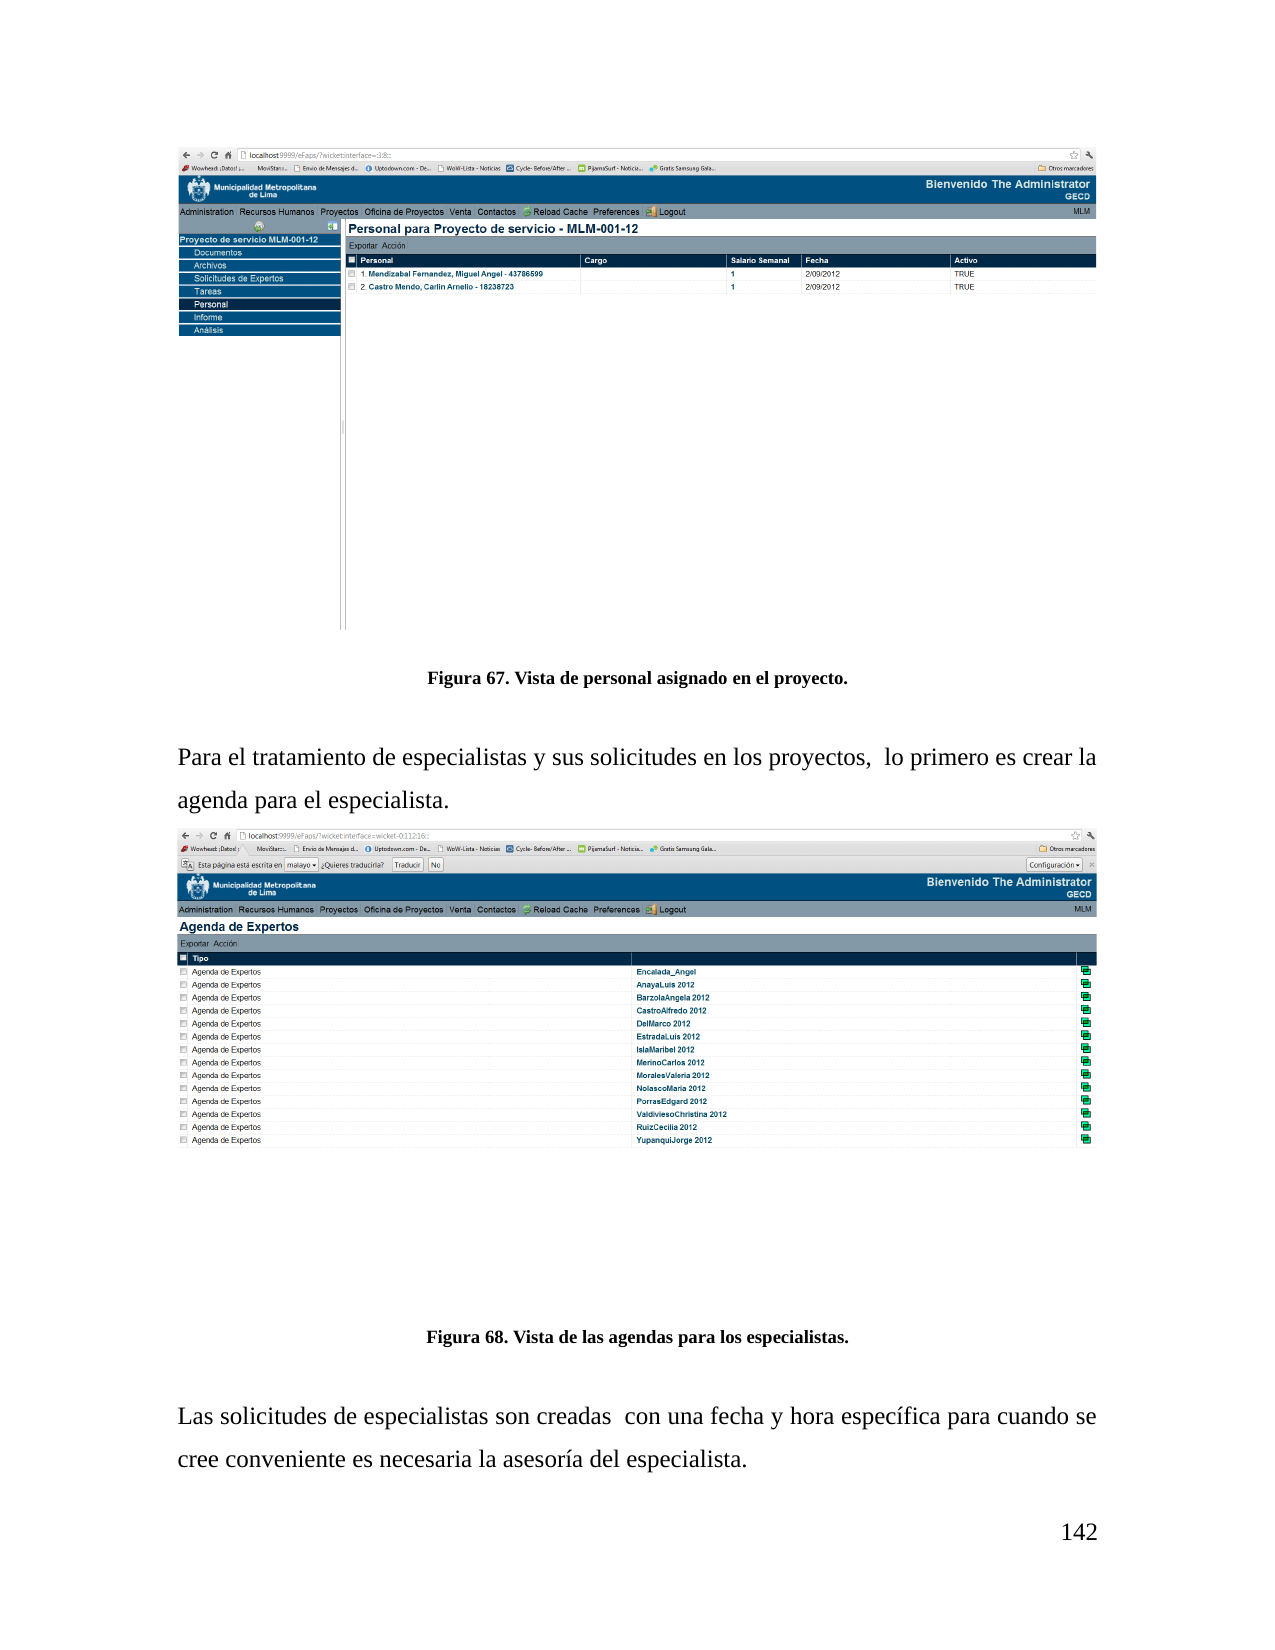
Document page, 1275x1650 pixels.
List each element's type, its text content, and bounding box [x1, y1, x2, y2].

text Para el tratamiento de especialistas y sus solicitudes en los proyectos, lo primero es crear la agenda para el especialista. [177, 742, 1098, 814]
text Las solicitudes de especialistas son creadas con una fecha y hora específica para cuando se cree conveniente es necesaria la asesoría del especialista. [177, 1401, 1098, 1473]
picture [177, 828, 1097, 1314]
picture [178, 147, 1097, 633]
text Figura 68. Vista de las agendas para los especialistas. [177, 1326, 1098, 1347]
text Figura 67. Vista de personal asignado en el proyecto. [177, 667, 1098, 688]
